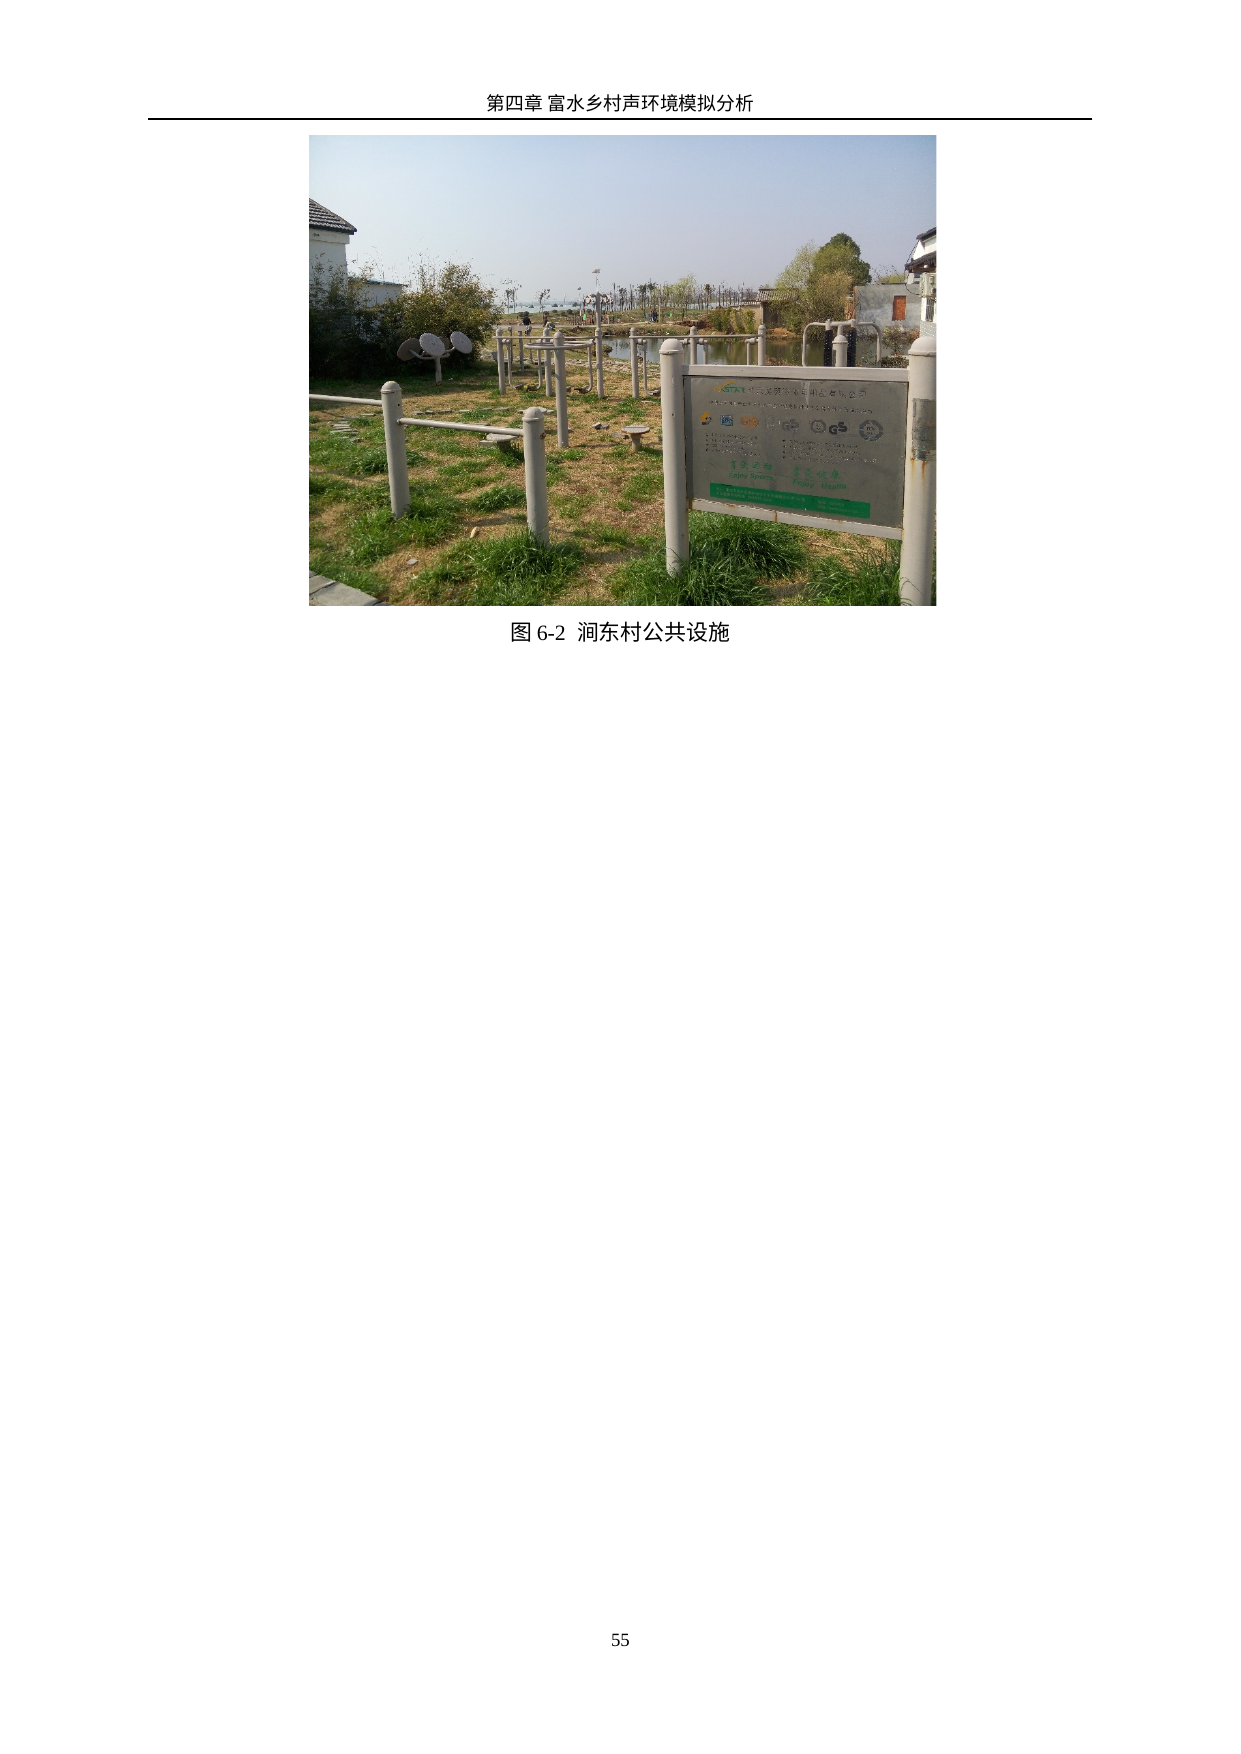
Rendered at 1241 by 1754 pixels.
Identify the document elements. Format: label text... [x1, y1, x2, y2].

text 图6-2 涧东村公共设施 [148, 614, 1092, 647]
picture [309, 135, 937, 606]
